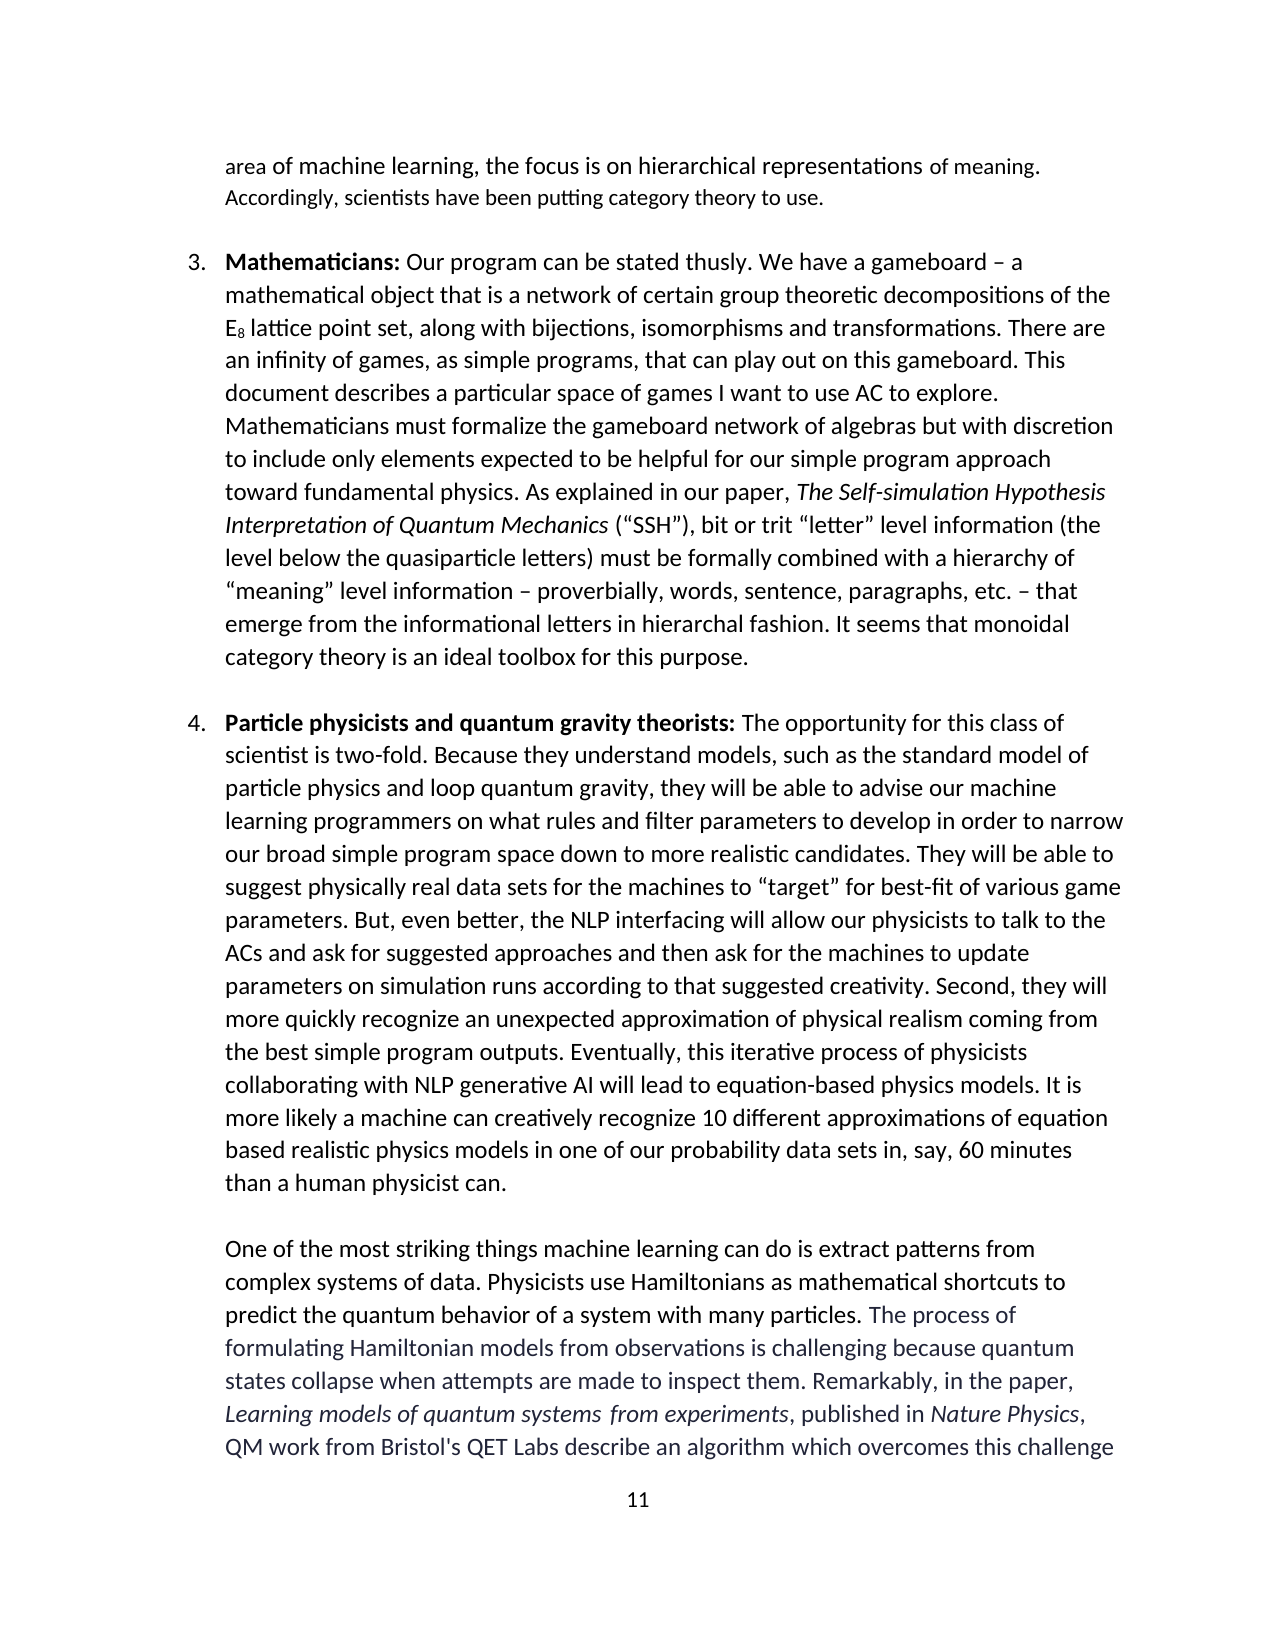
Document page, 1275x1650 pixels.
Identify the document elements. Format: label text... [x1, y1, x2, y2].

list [187, 150, 1125, 211]
list Mathematicians: Our program can be stated thusly. We have a gameboard – a mathematical object that is a network of certain group theoretic decompositions of the E8 lattice point set, along with bijections, isomorphisms and transformations. There are an infinity of games, as simple programs, that can play out on this gameboard. This document describes a particular space of games I want to use AC to explore. Mathematicians must formalize the gameboard network of algebras but with discretion to include only elements expected to be helpful for our simple program approach toward fundamental physics. As explained in our paper, The Self-simulation Hypothesis Interpretation of Quantum Mechanics (“SSH”), bit or trit “letter” level information (the level below the quasiparticle letters) must be formally combined with a hierarchy of “meaning” level information – proverbially, words, sentence, paragraphs, etc. – that emerge from the informational letters in hierarchal fashion. It seems that monoidal category theory is an ideal toolbox for this purpose. [187, 246, 1125, 671]
list Particle physicists and quantum gravity theorists: The opportunity for this class of scientist is two-fold. Because they understand models, such as the standard model of particle physics and loop quantum gravity, they will be able to advise our machine learning programmers on what rules and filter parameters to develop in order to narrow our broad simple program space down to more realistic candidates. They will be able to suggest physically real data sets for the machines to “target” for best-fit of various game parameters. But, even better, the NLP interfacing will allow our physicists to talk to the ACs and ask for suggested approaches and then ask for the machines to update parameters on simulation runs according to that suggested creativity. Second, they will more quickly recognize an unexpected approximation of physical realism coming from the best simple program outputs. Eventually, this iterative process of physicists collaborating with NLP generative AI will lead to equation-based physics models. It is more likely a machine can creatively recognize 10 different approximations of equation based realistic physics models in one of our probability data sets in, say, 60 minutes than a human physicist can. [187, 707, 1125, 1198]
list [225, 1233, 1125, 1461]
